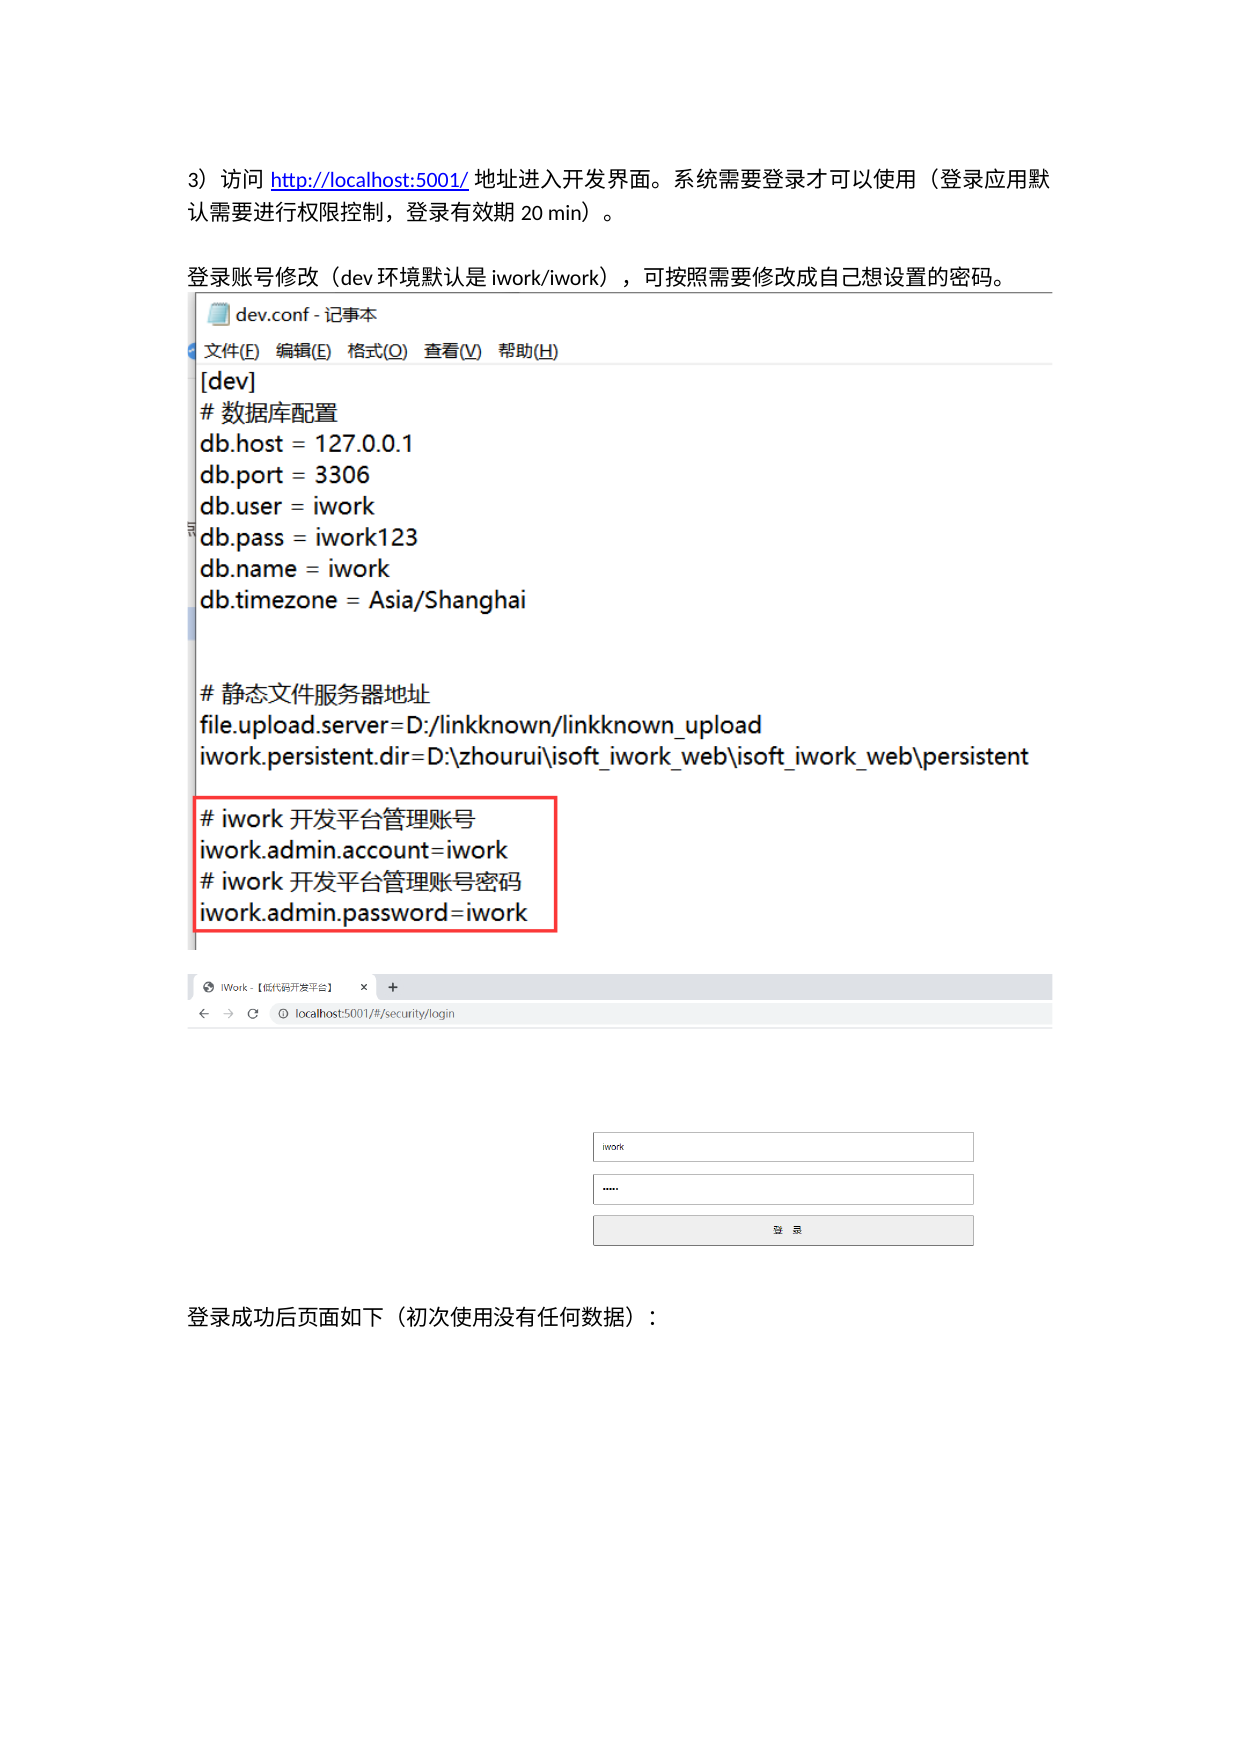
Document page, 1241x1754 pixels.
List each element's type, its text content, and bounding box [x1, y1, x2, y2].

picture [187, 974, 1053, 1298]
list 访问 http://localhost:5001/ 地址进入开发界面。系统需要登录才可以使用（登录应用默认需要进行权限控制，登录有效期 20 min）。 [187, 162, 1053, 227]
list 登录成功后页面如下（初次使用没有任何数据）： [187, 1299, 1053, 1332]
picture [187, 292, 1053, 950]
list 登录账号修改（dev环境默认是 iwork/iwork），可按照需要修改成自己想设置的密码。 [187, 259, 1053, 292]
